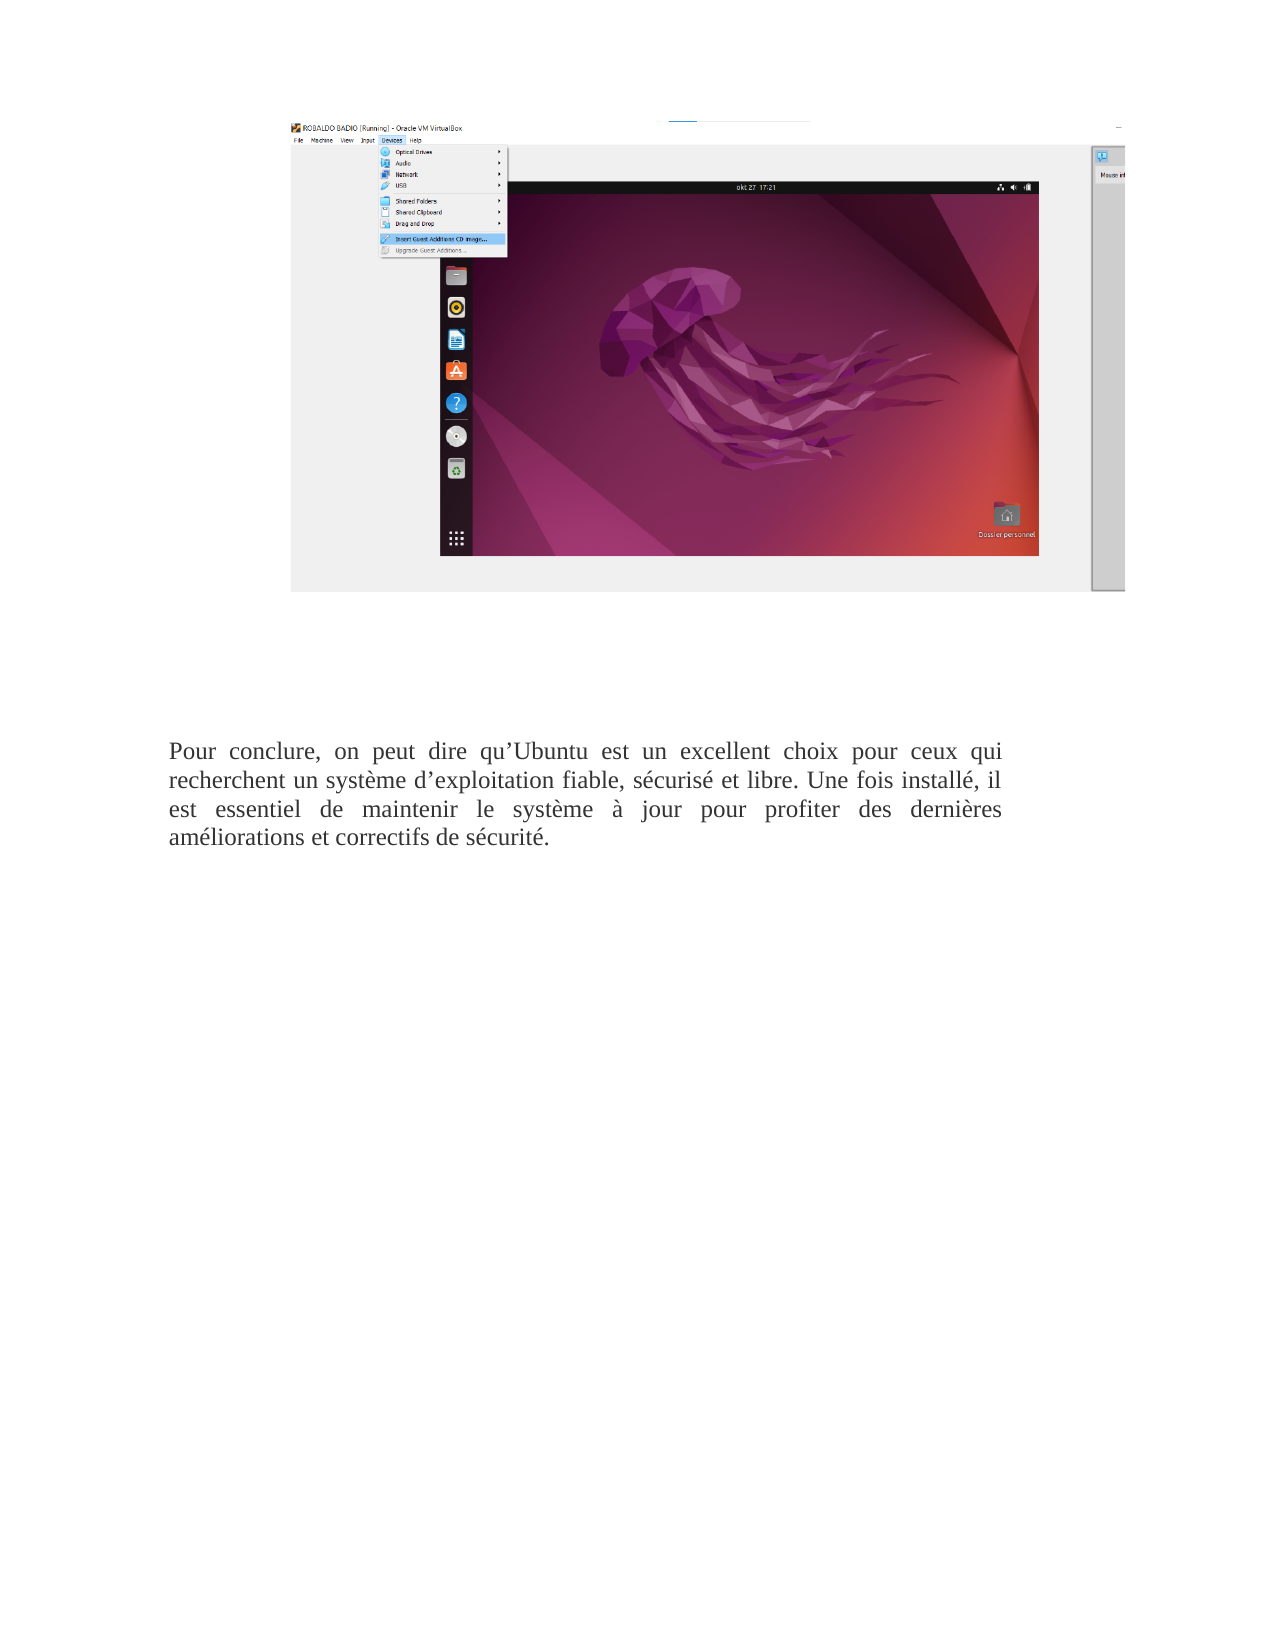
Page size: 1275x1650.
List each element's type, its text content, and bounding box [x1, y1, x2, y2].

picture [290, 121, 1125, 592]
text Pour conclure, on peut dire qu’Ubuntu est un excellent choix pour ceux qui recherchent un système d’exploitation fiable, sécurisé et libre. Une fois installé, il est essentiel de maintenir le système à jour pour profiter des dernières améliorations et correctifs de sécurité. [169, 736, 1003, 851]
